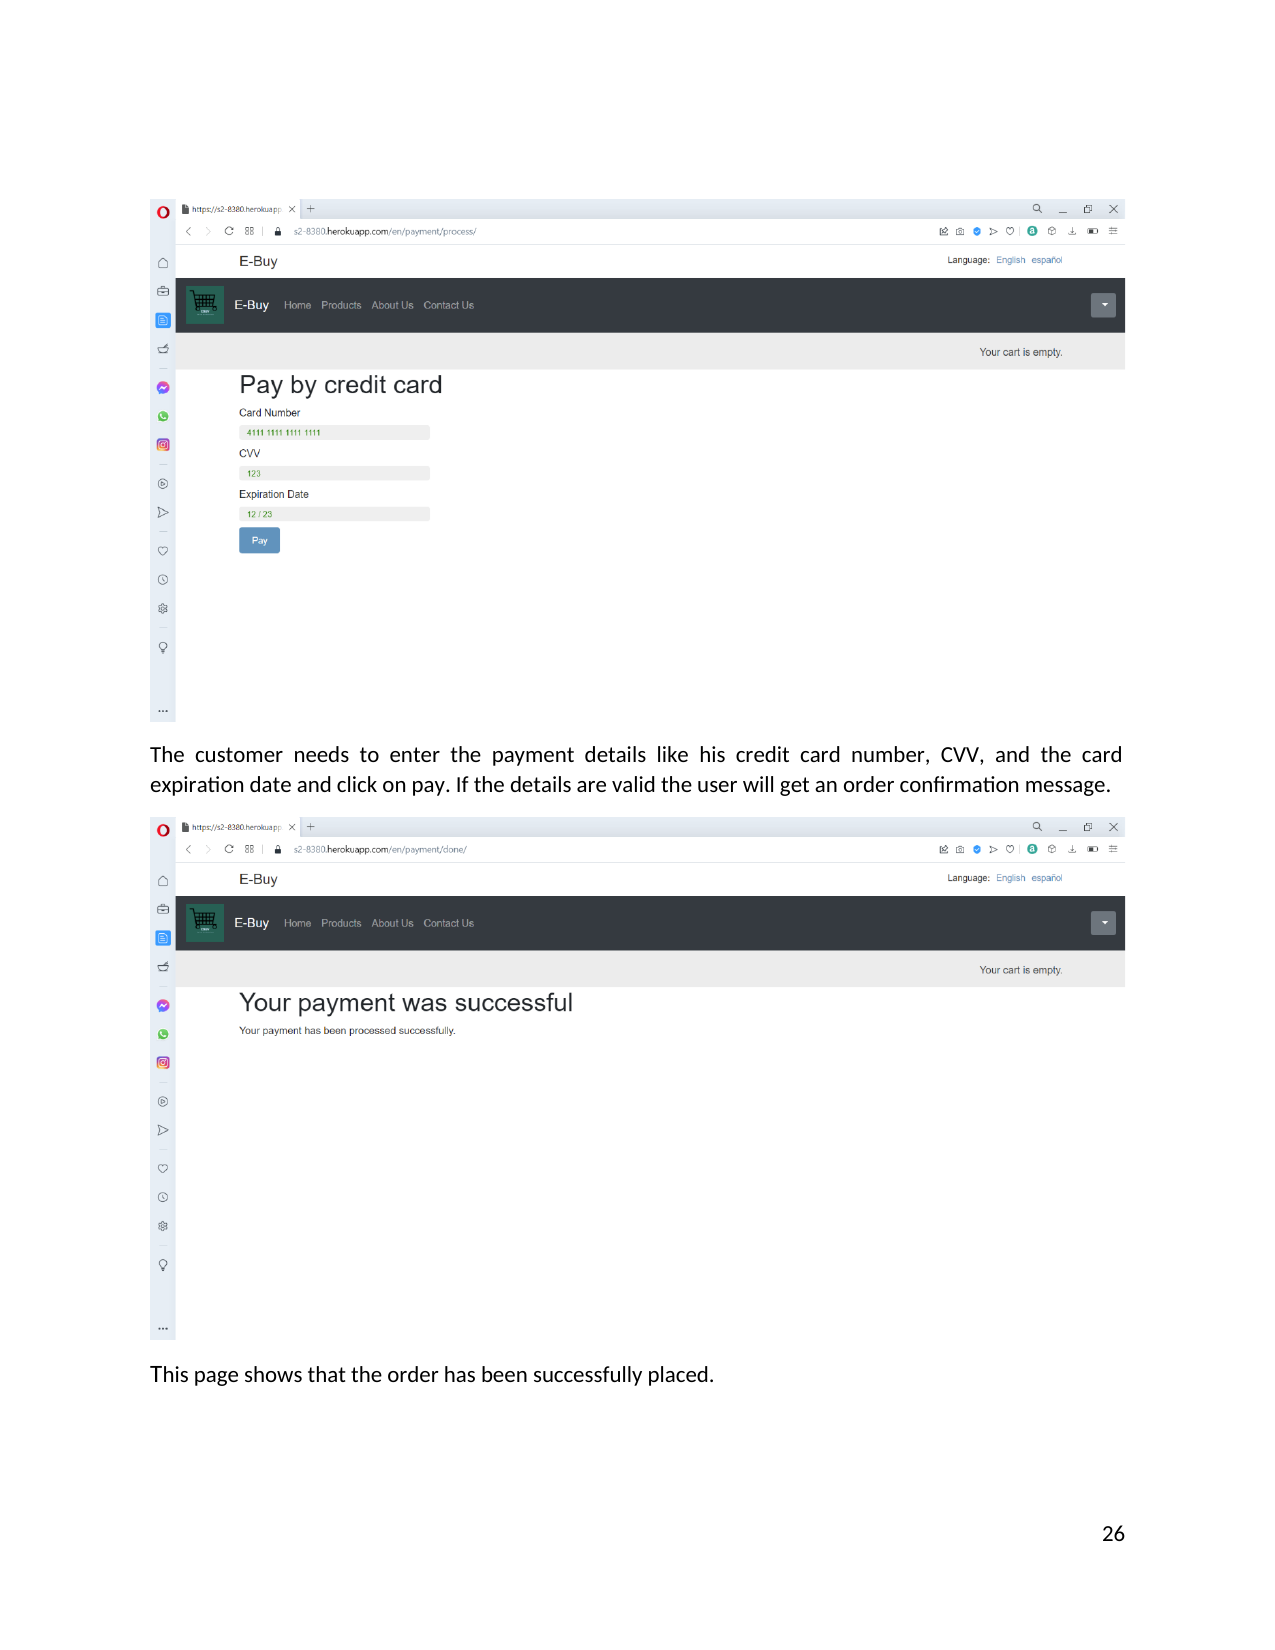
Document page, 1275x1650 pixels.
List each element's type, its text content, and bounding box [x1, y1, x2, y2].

picture [150, 817, 1125, 1340]
text This page shows that the order has been successfully placed. [150, 1358, 1125, 1389]
text The customer needs to enter the payment details like his credit card number, CVV, and the card expiration date and click on pay. If the details are valid the user will get an order confirmation message. [150, 740, 1125, 798]
picture [150, 199, 1125, 722]
